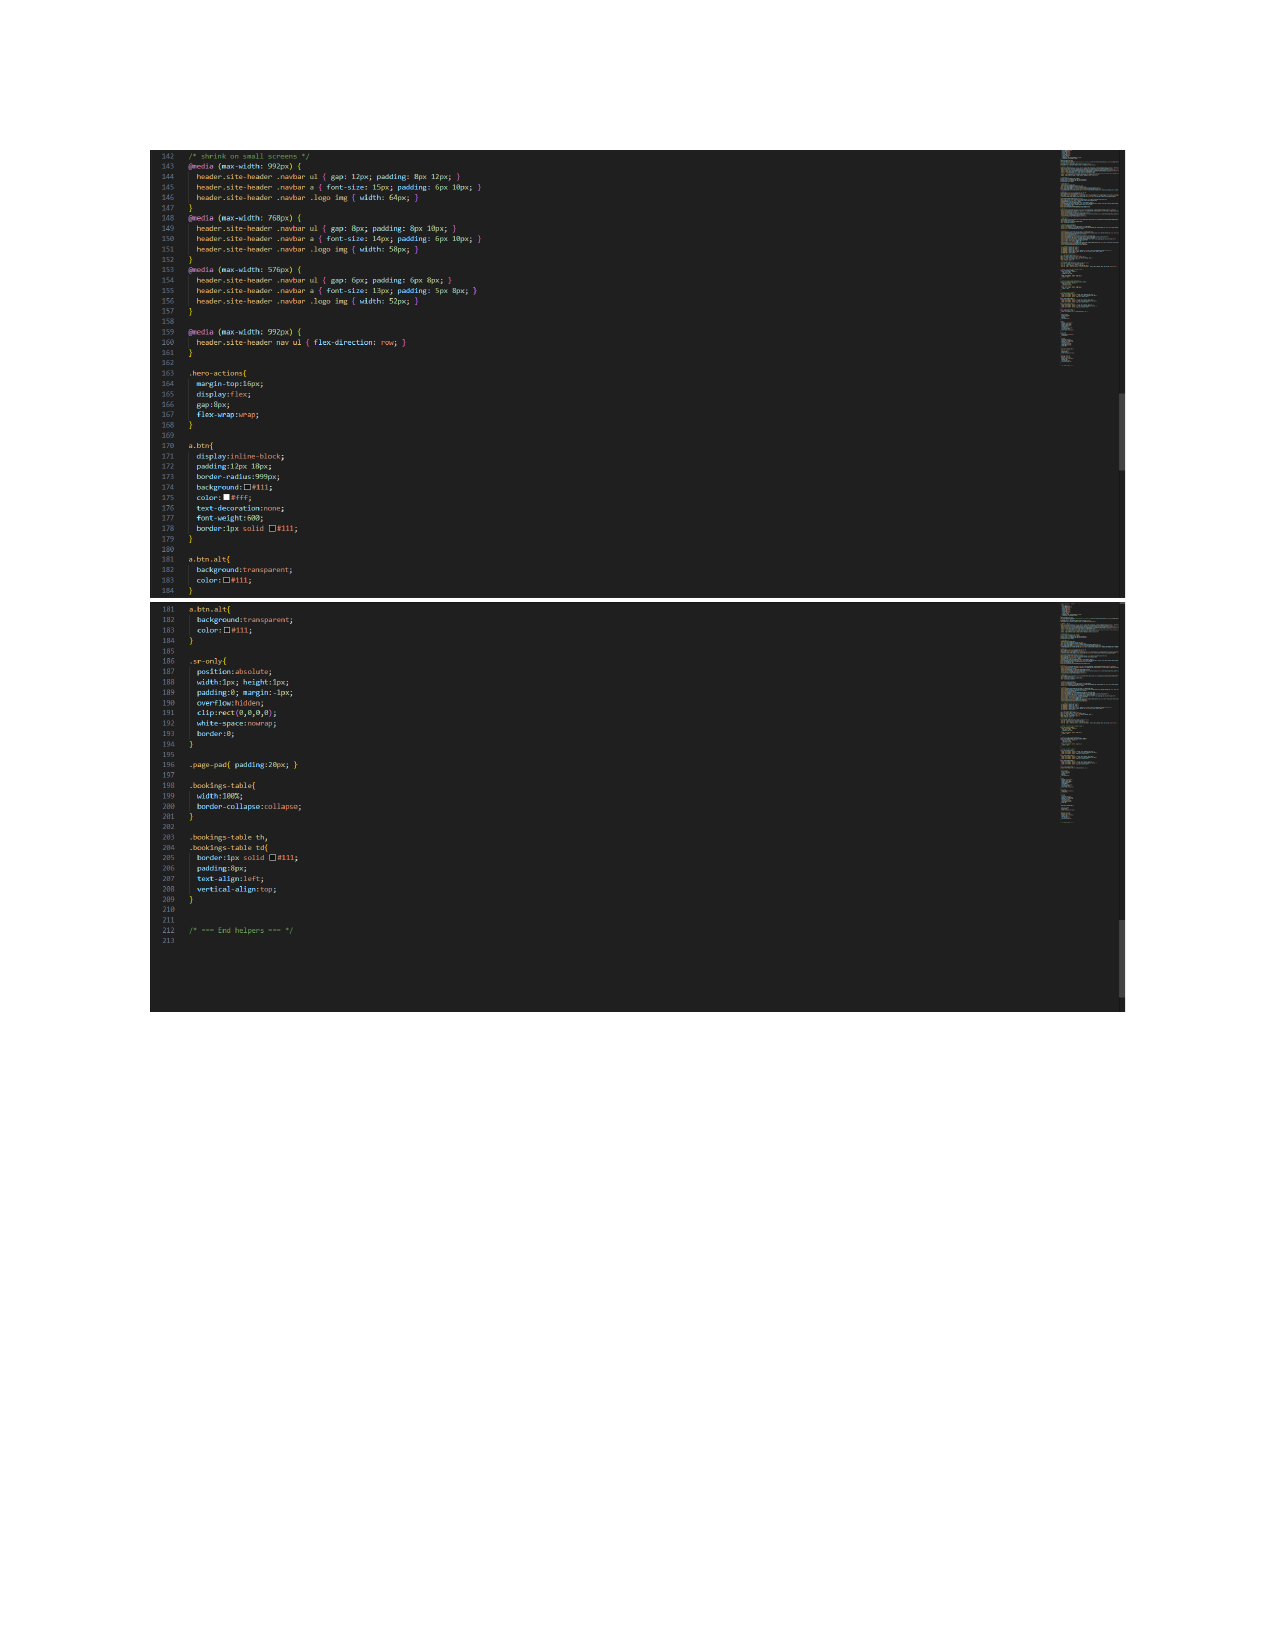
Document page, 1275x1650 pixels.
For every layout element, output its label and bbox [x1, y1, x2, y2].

picture [150, 150, 1125, 598]
picture [150, 602, 1125, 1012]
